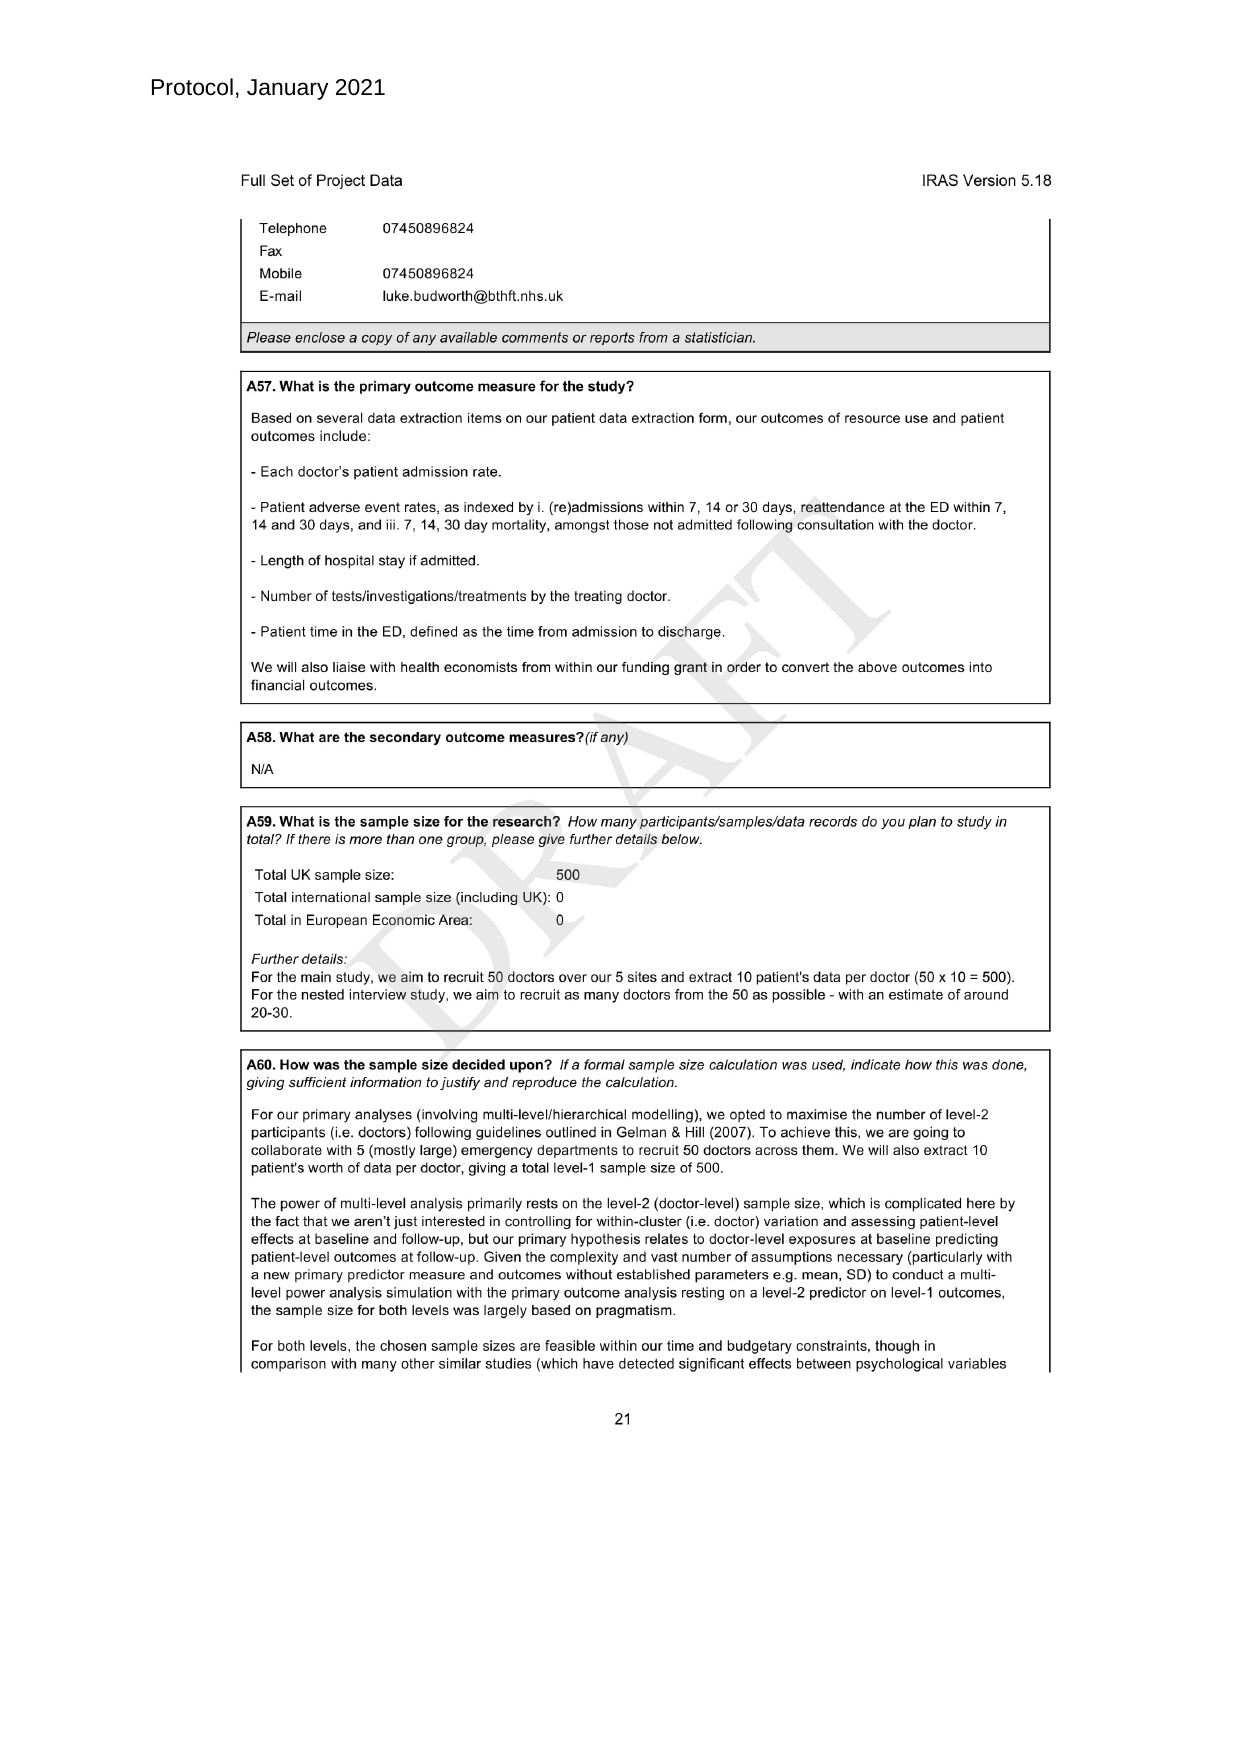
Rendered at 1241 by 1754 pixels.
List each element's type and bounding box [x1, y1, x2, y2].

picture [150, 150, 1091, 1481]
